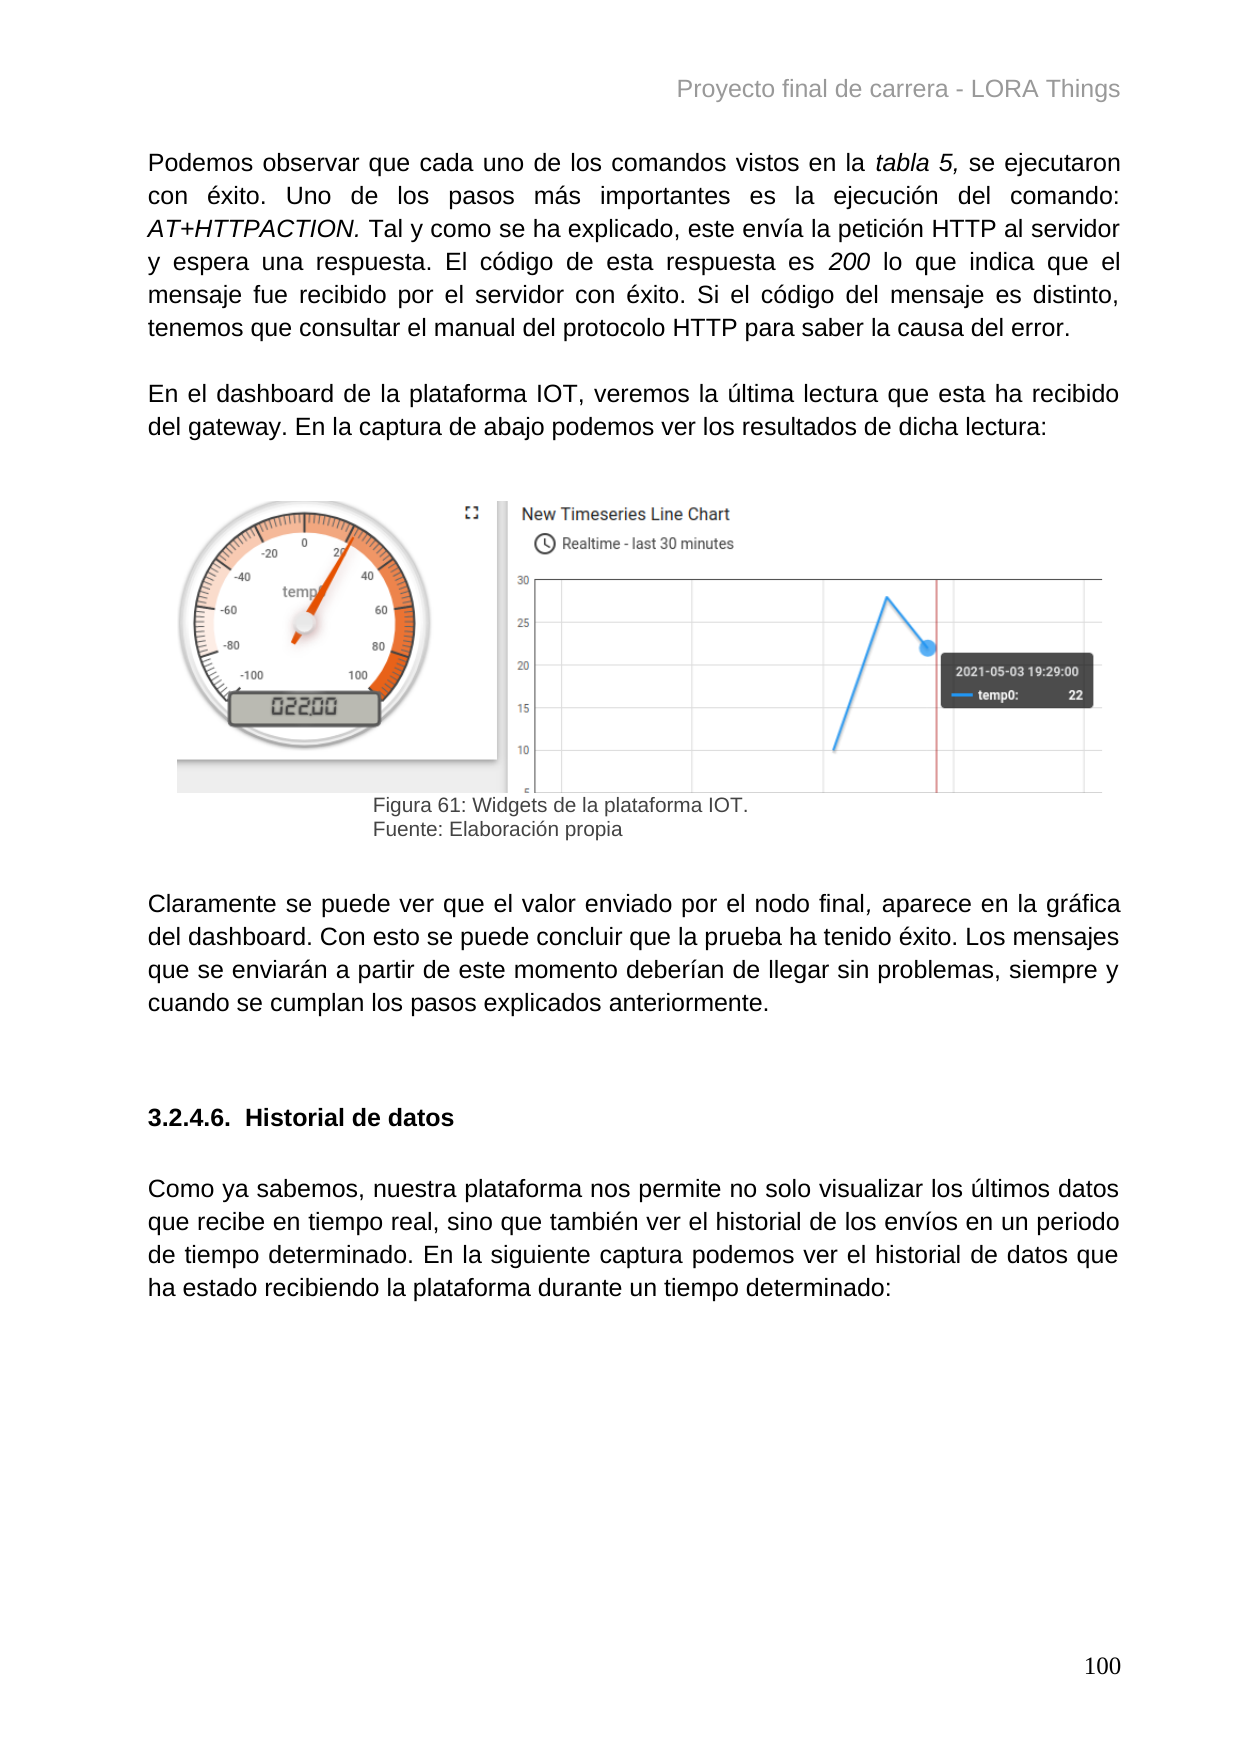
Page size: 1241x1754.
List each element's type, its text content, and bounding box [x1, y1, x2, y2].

subtitle 3.2.4.6. Historial de datos [148, 1103, 1121, 1132]
picture [177, 501, 1103, 793]
text Como ya sabemos, nuestra plataforma nos permite no solo visualizar los últimos datos que recibe en tiempo real, sino que también ver el historial de los envíos en un periodo de tiempo determinado. En la siguiente captura podemos ver el historial de datos que ha estado recibiendo la plataforma durante un tiempo determinado: [148, 1174, 1121, 1301]
text Podemos observar que cada uno de los comandos vistos en la tabla 5, se ejecutaron con éxito. Uno de los pasos más importantes es la ejecución del comando: AT+HTTPACTION. Tal y como se ha explicado, este envía la petición HTTP al servidor y espera una respuesta. El código de esta respuesta es 200 lo que indica que el mensaje fue recibido por el servidor con éxito. Si el código del mensaje es distinto, tenemos que consultar el manual del protocolo HTTP para saber la causa del error. [148, 148, 1121, 342]
text Fuente: Elaboración propia [298, 817, 1121, 841]
text Claramente se puede ver que el valor enviado por el nodo final, aparece en la gráfica del dashboard. Con esto se puede concluir que la prueba ha tenido éxito. Los mensajes que se enviarán a partir de este momento deberían de llegar sin problemas, siempre y cuando se cumplan los pasos explicados anteriormente. [148, 889, 1121, 1017]
text En el dashboard de la plataforma IOT, veremos la última lectura que esta ha recibido del gateway. En la captura de abajo podemos ver los resultados de dicha lectura: [148, 379, 1121, 441]
text Figura 61: Widgets de la plataforma IOT. [298, 793, 1121, 817]
